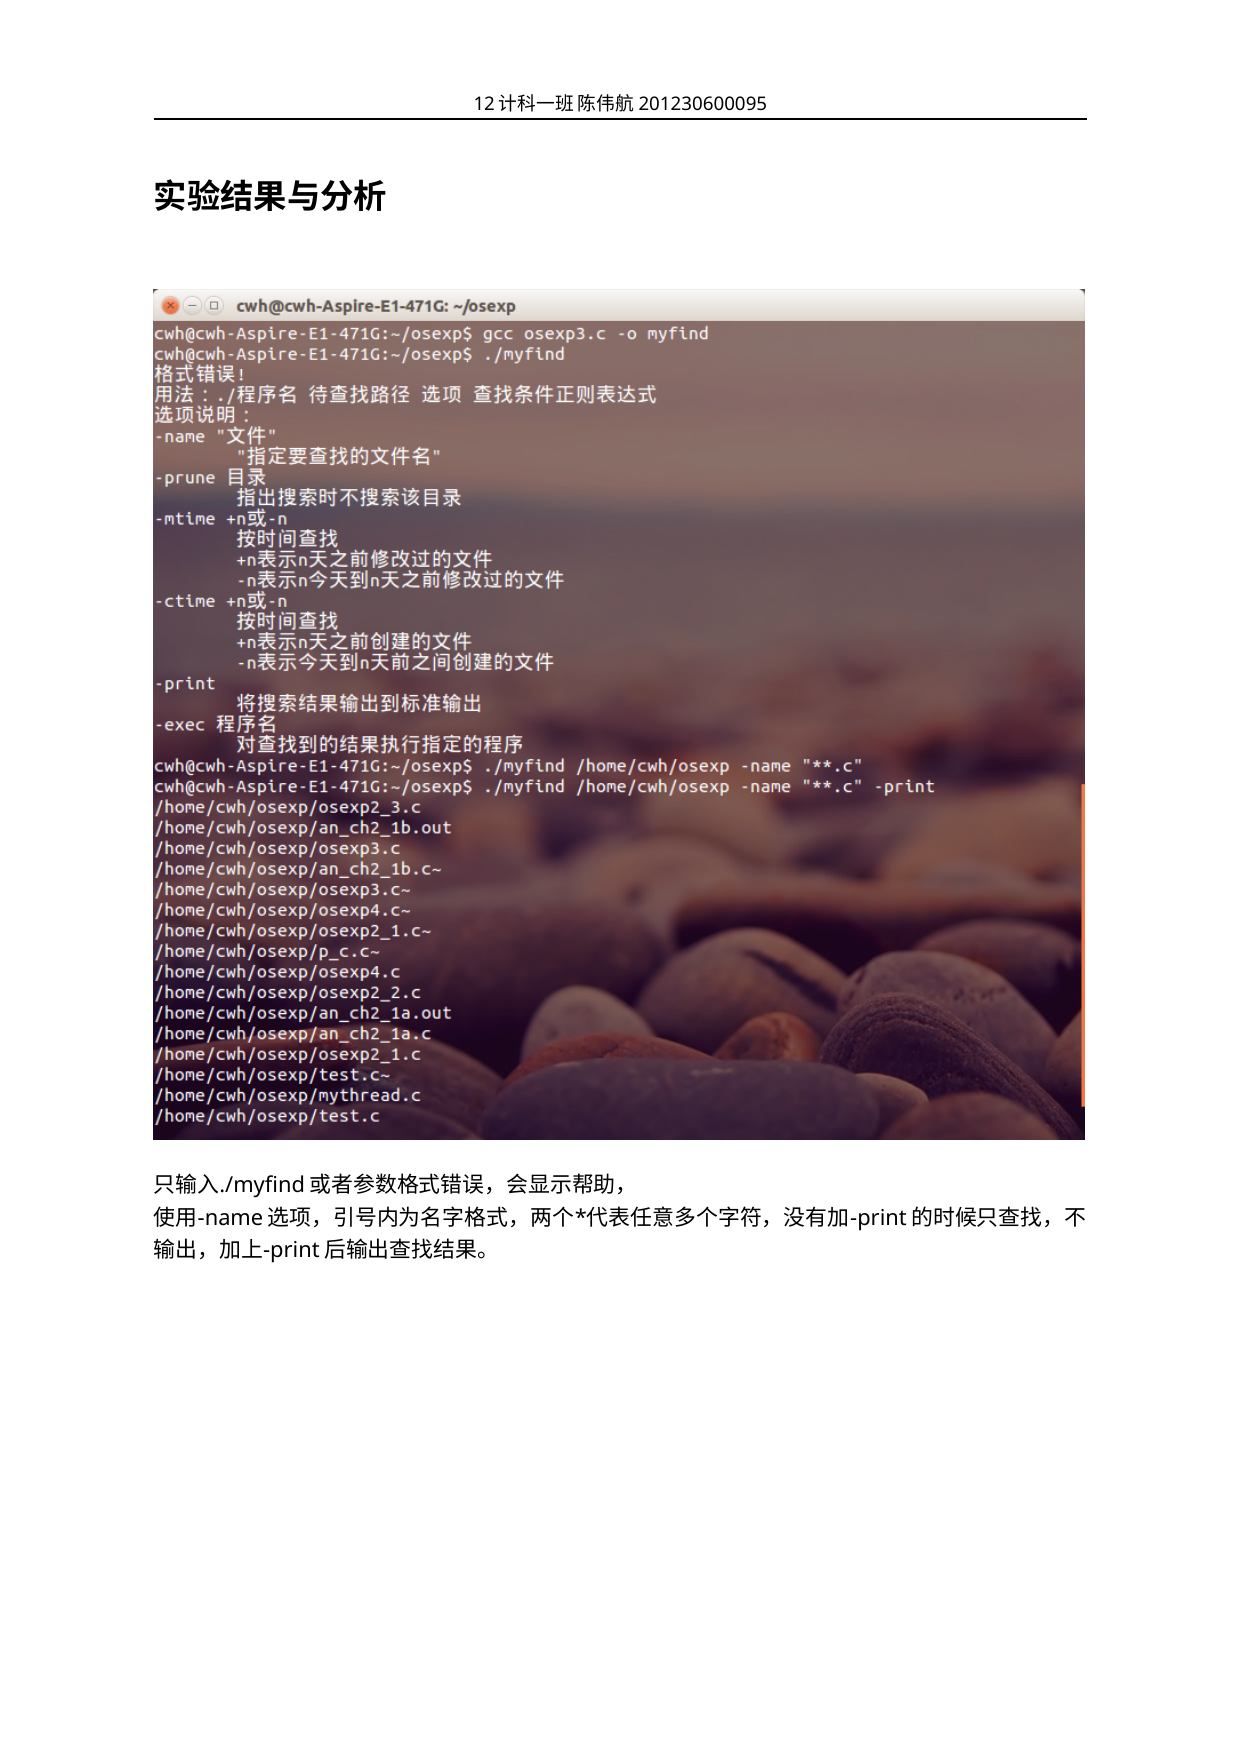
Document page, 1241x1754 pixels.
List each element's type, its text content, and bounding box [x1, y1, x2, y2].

subtitle 实验结果与分析 [153, 162, 1087, 227]
text 使用-name选项，引号内为名字格式，两个*代表任意多个字符，没有加-print的时候只查找，不输出，加上-print后输出查找结果。 [153, 1199, 1087, 1264]
picture [153, 289, 1085, 1140]
text 只输入./myfind或者参数格式错误，会显示帮助， [153, 1167, 1087, 1199]
